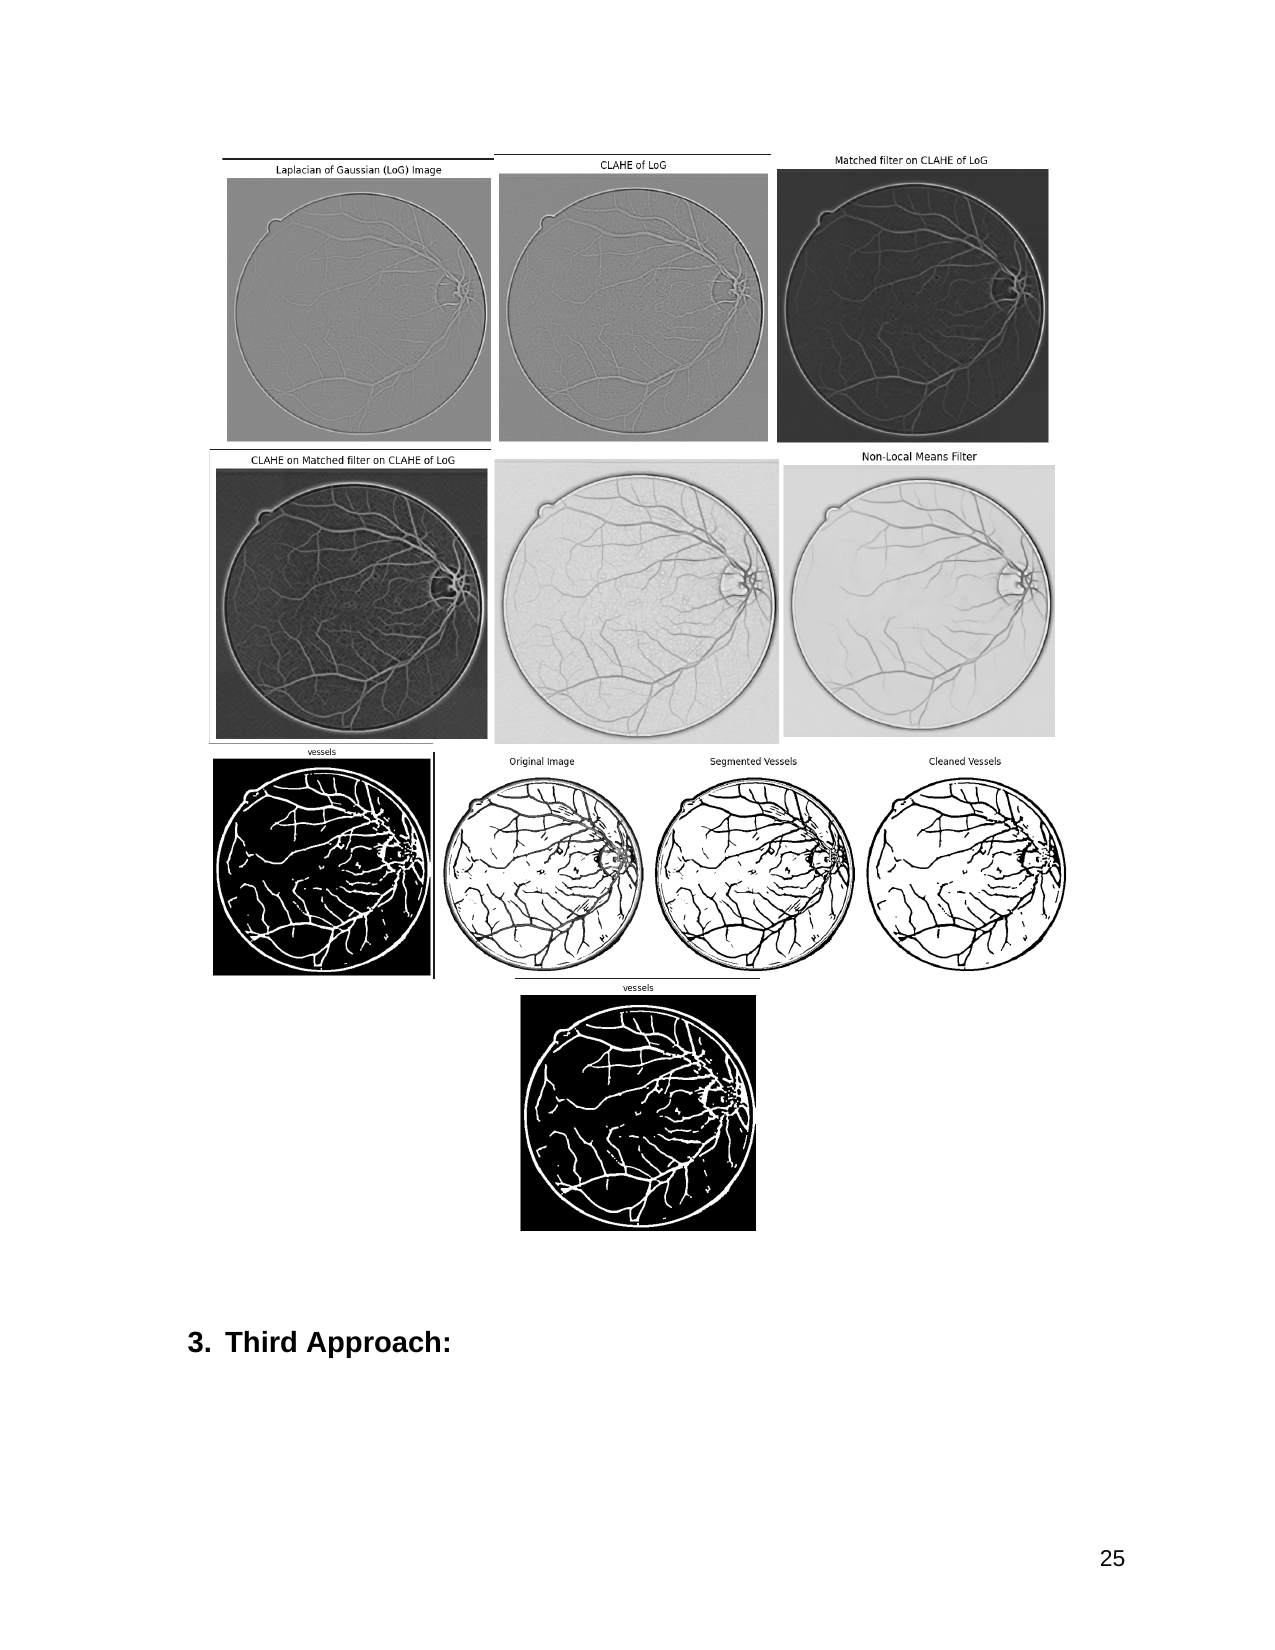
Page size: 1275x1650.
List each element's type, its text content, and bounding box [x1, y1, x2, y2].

picture [208, 150, 1067, 1235]
list Third Approach: [187, 1325, 1125, 1358]
